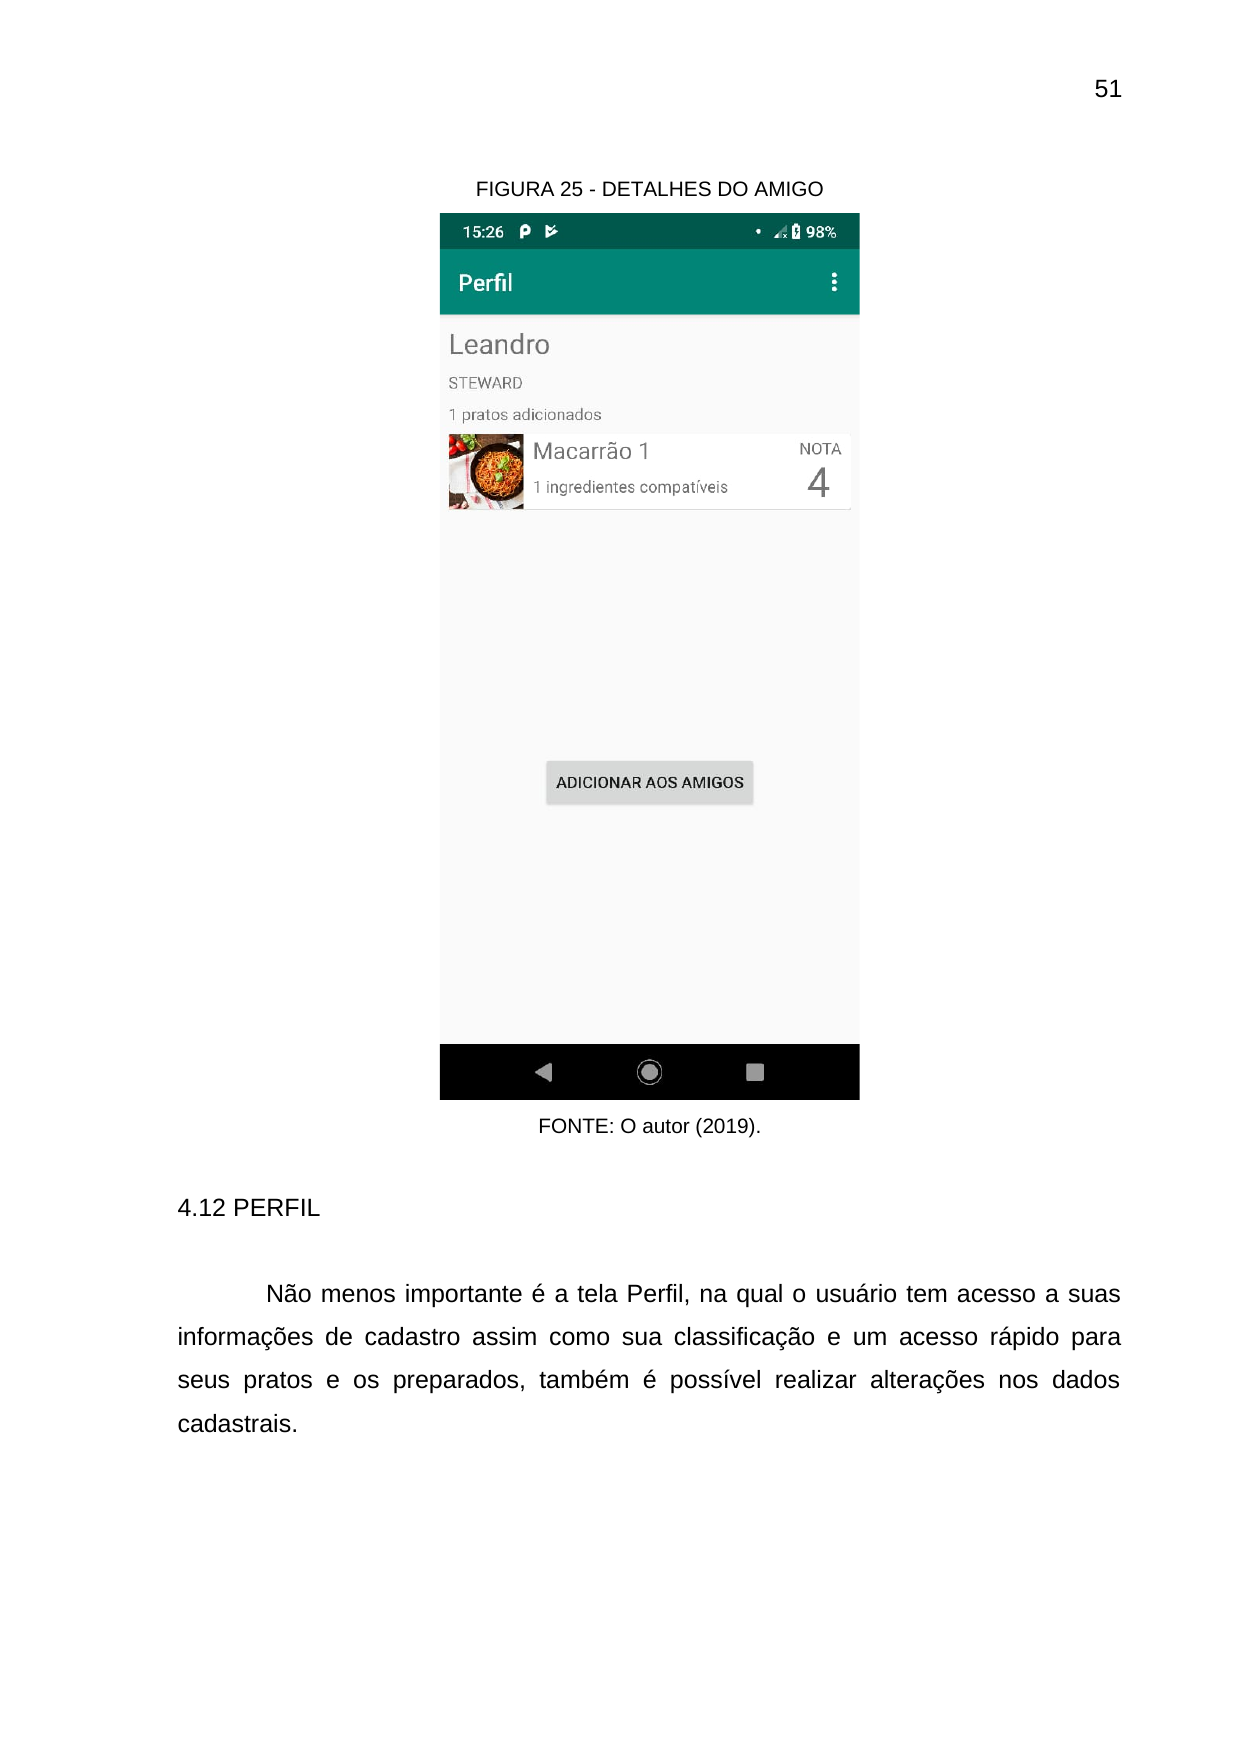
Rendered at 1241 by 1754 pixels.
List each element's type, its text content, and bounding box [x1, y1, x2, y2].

picture [439, 213, 860, 1100]
text FIGURA 25 - DETALHES DO AMIGO [177, 177, 1122, 201]
subtitle PERFIL [177, 1193, 1122, 1222]
text Não menos importante é a tela Perfil, na qual o usuário tem acesso a suas informações de cadastro assim como sua classificação e um acesso rápido para seus pratos e os preparados, também é possível realizar alterações nos dados cadastrais. [177, 1279, 1122, 1437]
text FONTE: O autor (2019). [177, 1114, 1122, 1138]
